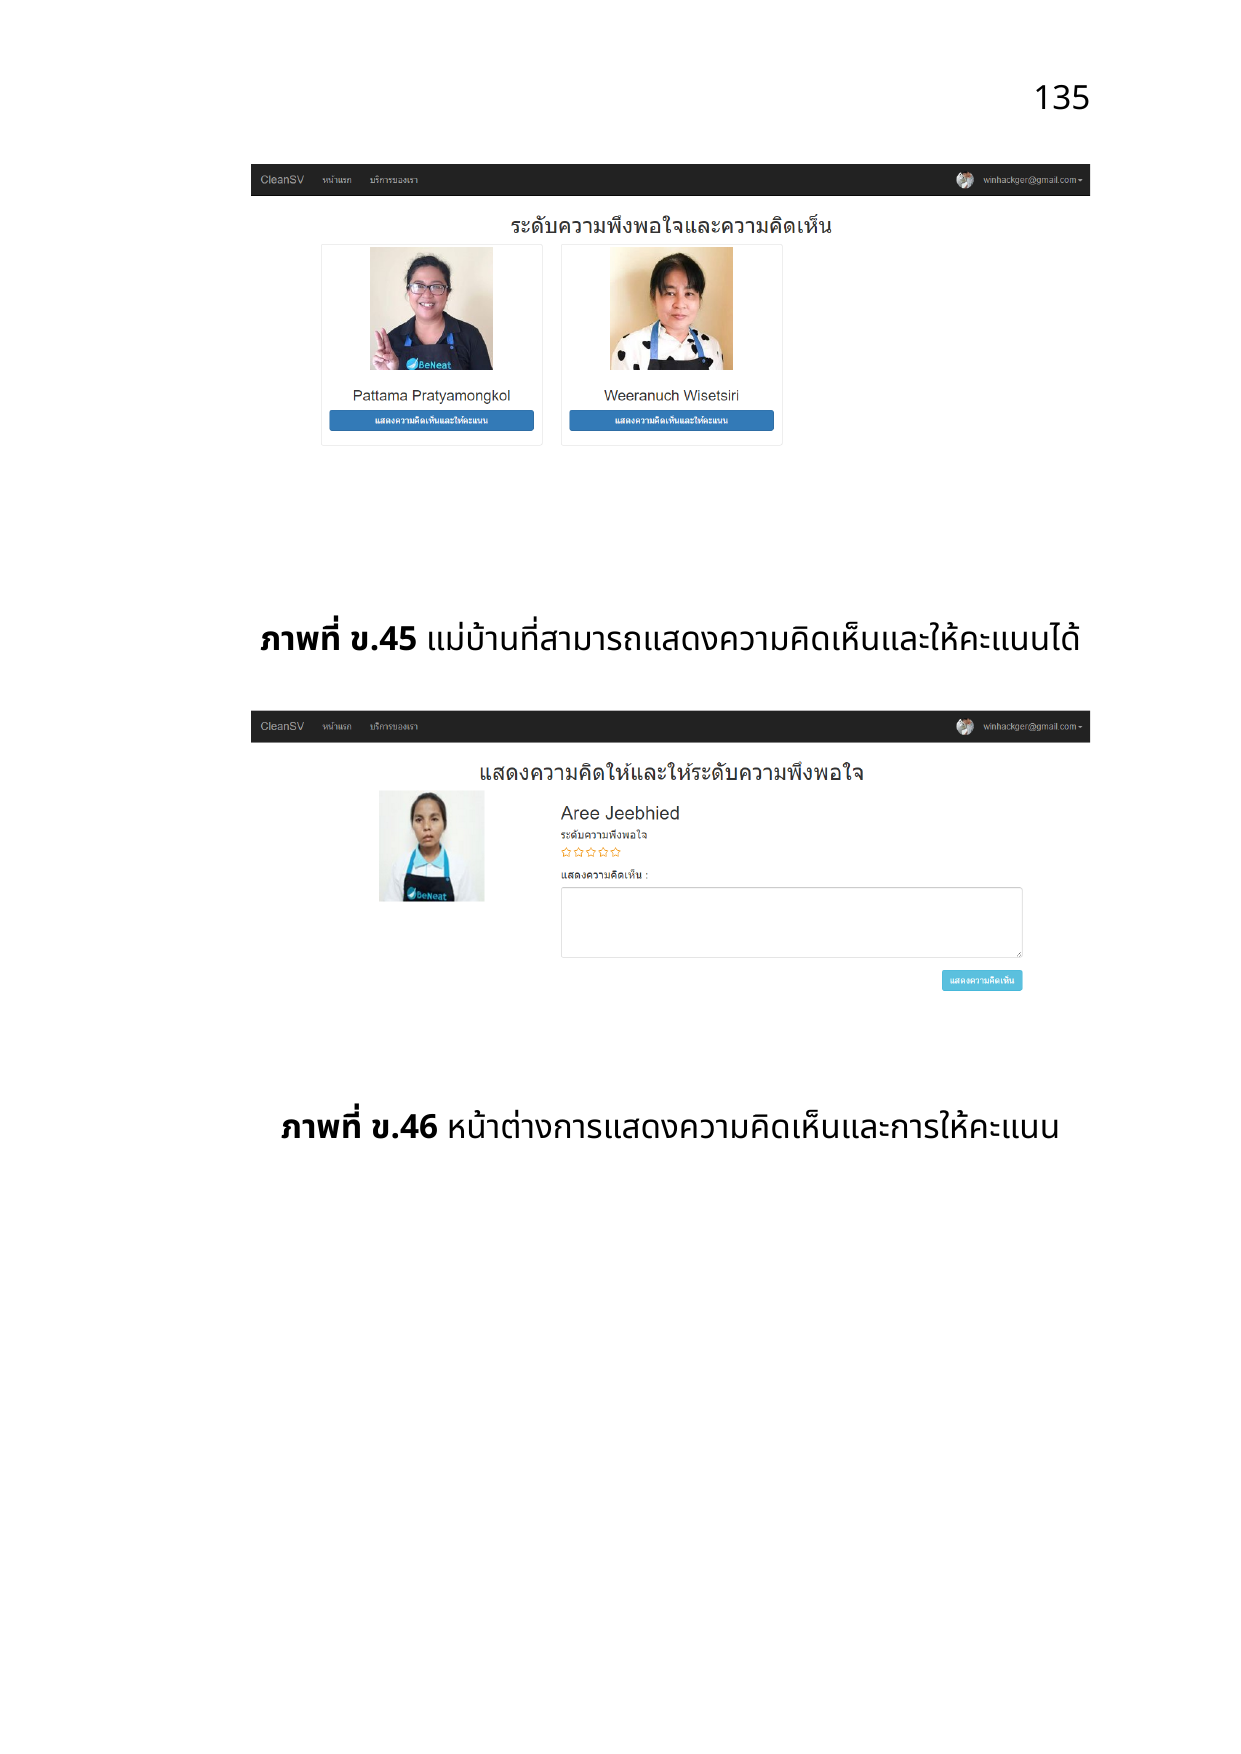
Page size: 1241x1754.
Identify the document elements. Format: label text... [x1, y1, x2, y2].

text ภาพที่ ข.46 หน้าต่างการแสดงความคิดเห็นและการให้คะแนน [251, 1104, 1090, 1154]
picture [251, 164, 1091, 569]
text ภาพที่ ข.45 แม่บ้านที่สามารถแสดงความคิดเห็นและให้คะแนนได้ [251, 614, 1090, 665]
picture [251, 710, 1091, 1104]
